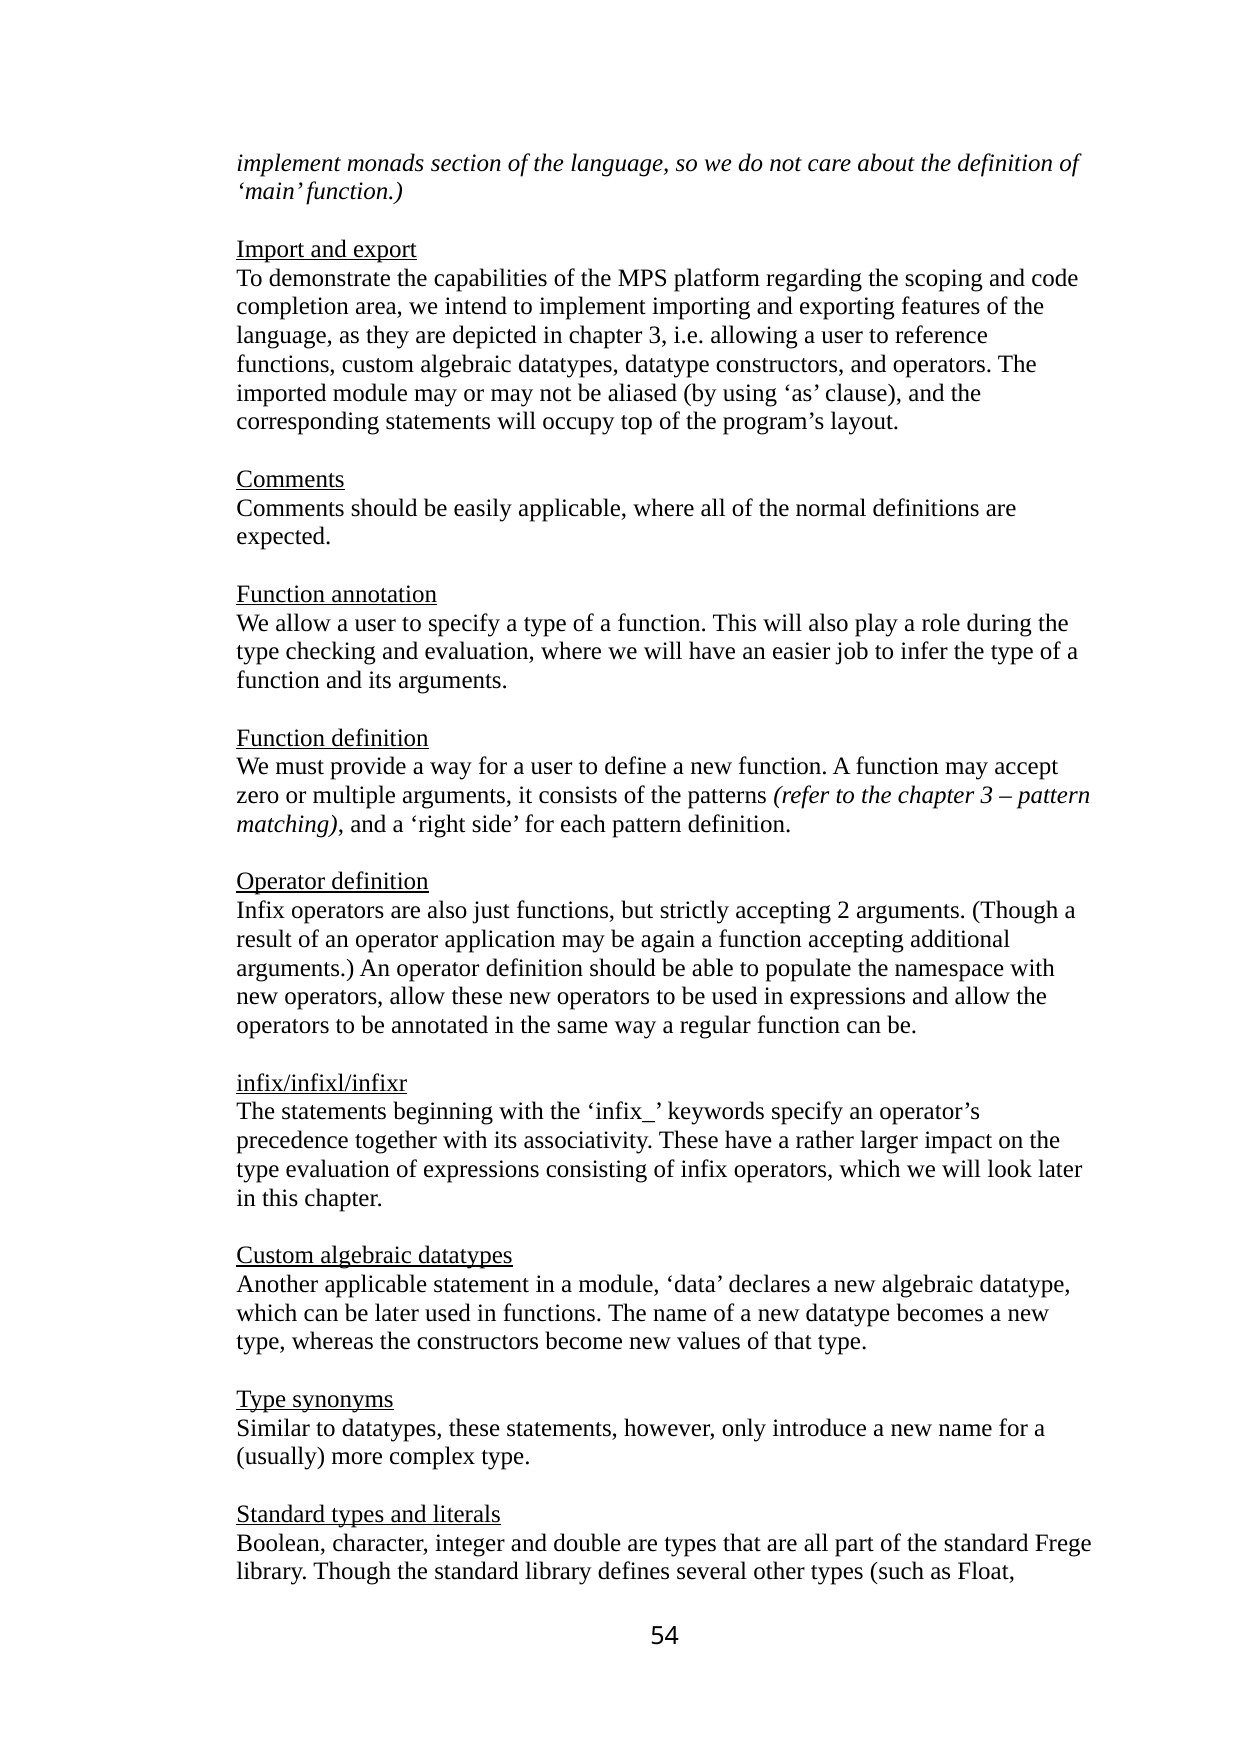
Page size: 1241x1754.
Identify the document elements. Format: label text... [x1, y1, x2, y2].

text Type synonyms [236, 1384, 1092, 1413]
text Similar to datatypes, these statements, however, only introduce a new name for a (usually) more complex type. [236, 1413, 1092, 1470]
text To demonstrate the capabilities of the MPS platform regarding the scoping and code completion area, we intend to implement importing and exporting features of the language, as they are depicted in chapter 3, i.e. allowing a user to reference functions, custom algebraic datatypes, datatype constructors, and operators. The imported module may or may not be aliased (by using ‘as’ clause), and the corresponding statements will occupy top of the program’s layout. [236, 263, 1092, 435]
text Comments should be easily applicable, where all of the normal definitions are expected. [236, 493, 1092, 550]
text Custom algebraic datatypes [236, 1240, 1092, 1269]
text Operator definition [236, 866, 1092, 895]
text Infix operators are also just functions, but strictly accepting 2 arguments. (Though a result of an operator application may be again a function accepting additional arguments.) An operator definition should be able to populate the namespace with new operators, allow these new operators to be used in expressions and allow the operators to be annotated in the same way a regular function can be. [236, 895, 1092, 1039]
text Function definition [236, 723, 1092, 751]
text Import and export [236, 234, 1092, 263]
text Another applicable statement in a module, ‘data’ declares a new algebraic datatype, which can be later used in functions. The name of a new datatype becomes a new type, whereas the constructors become new values of that type. [236, 1269, 1092, 1355]
text We must provide a way for a user to define a new function. A function may accept zero or multiple arguments, it consists of the patterns (refer to the chapter 3 – pattern matching), and a ‘right side’ for each pattern definition. [236, 751, 1092, 838]
text We allow a user to specify a type of a function. This will also play a role during the type checking and evaluation, where we will have an easier job to infer the type of a function and its arguments. [236, 608, 1092, 694]
text Function annotation [236, 579, 1092, 608]
text The statements beginning with the ‘infix_’ keywords specify an operator’s precedence together with its associativity. These have a rather larger impact on the type evaluation of expressions consisting of infix operators, which we will look later in this chapter. [236, 1096, 1092, 1211]
text Comments [236, 464, 1092, 493]
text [236, 1528, 1092, 1585]
text infix/infixl/infixr [236, 1068, 1092, 1096]
text Standard types and literals [236, 1499, 1092, 1528]
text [236, 148, 1092, 205]
